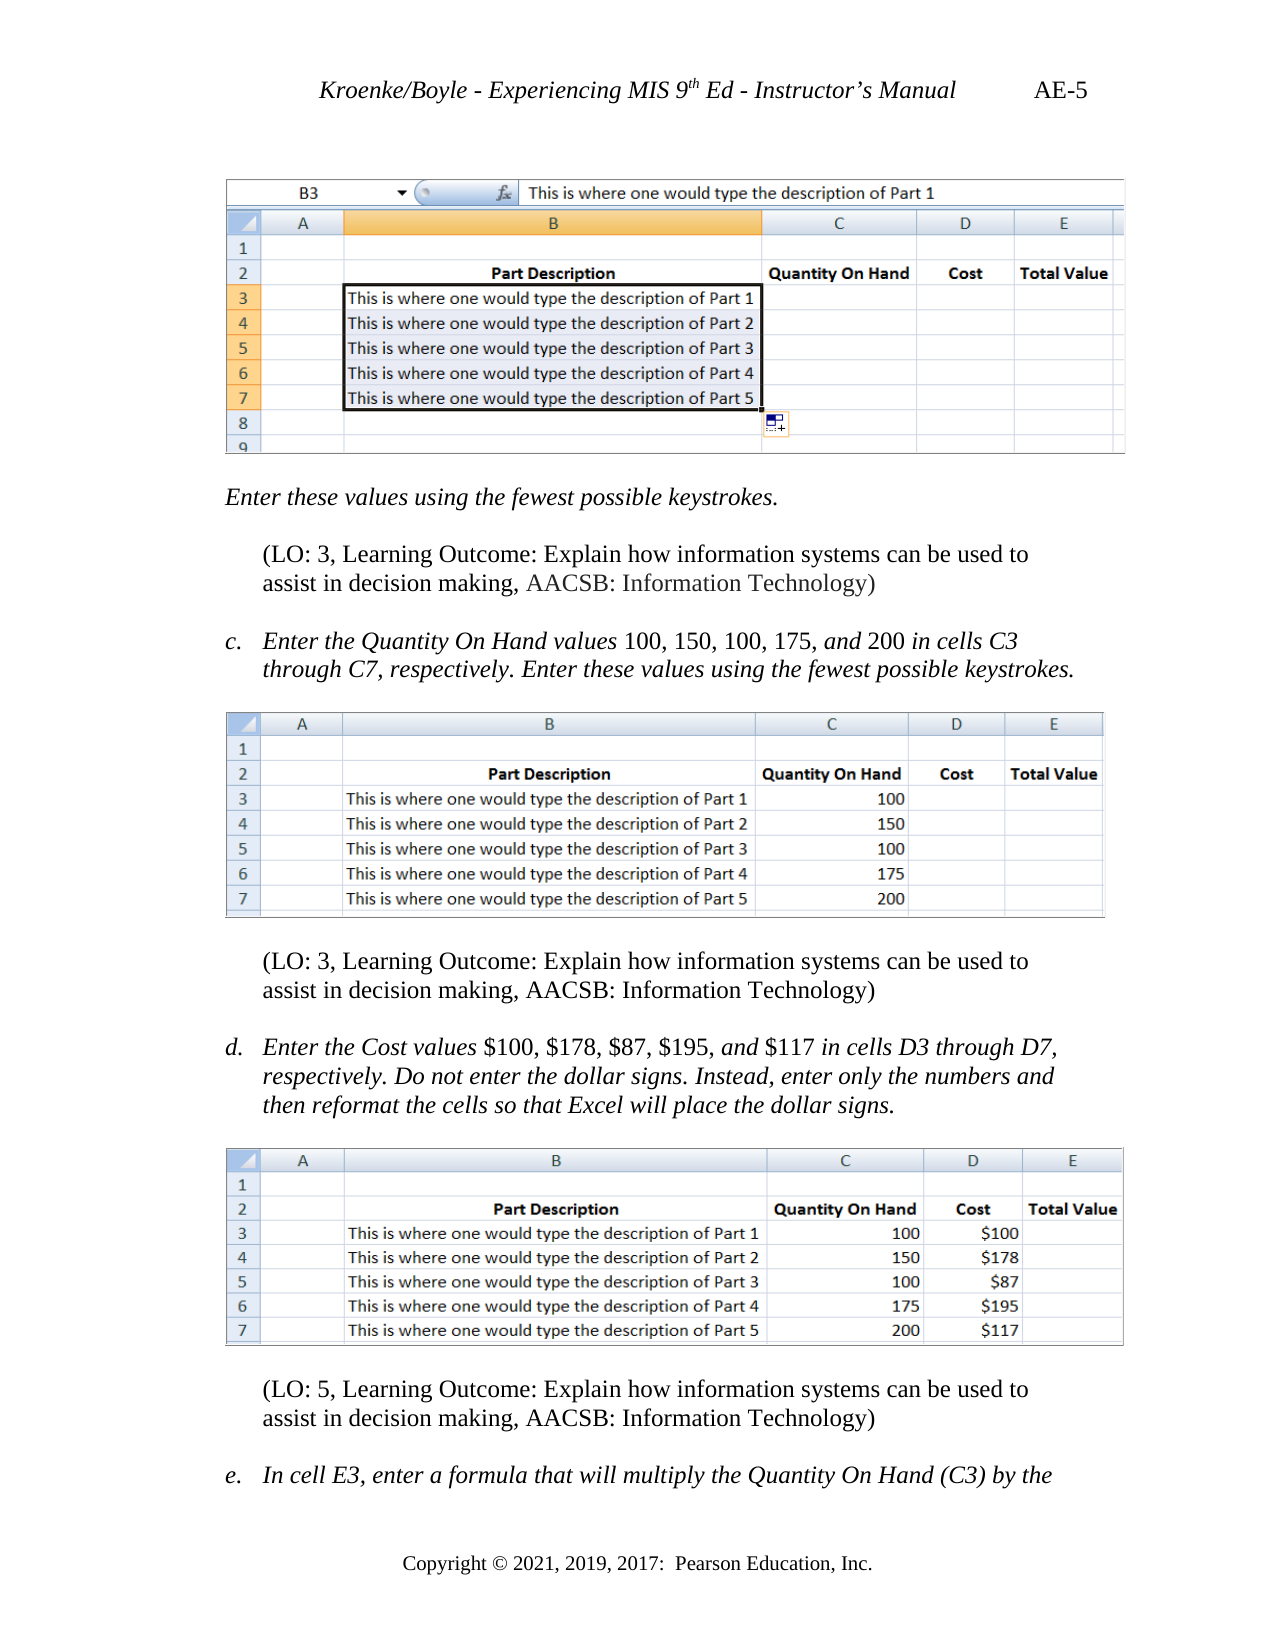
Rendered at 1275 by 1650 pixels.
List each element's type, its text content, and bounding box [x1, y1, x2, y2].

text (LO: 3, Learning Outcome: Explain how information systems can be used to assist in decision making, AACSB: Information Technology) [262, 539, 1087, 597]
list Enter the Quantity On Hand values 100, 150, 100, 175, and 200 in cells C3 through C7, respectively. Enter these values using the fewest possible keystrokes. [225, 626, 1087, 683]
list Enter the Cost values $100, $178, $87, $195, and $117 in cells D3 through D7, respectively. Do not enter the dollar signs. Instead, enter only the numbers and then reformat the cells so that Excel will place the dollar signs. [225, 1032, 1087, 1118]
text Enter these values using the fewest possible keystrokes. [225, 482, 1087, 511]
picture [225, 1147, 1124, 1346]
text (LO: 5, Learning Outcome: Explain how information systems can be used to assist in decision making, AACSB: Information Technology) [262, 1374, 1087, 1432]
picture [225, 712, 1106, 918]
text (LO: 3, Learning Outcome: Explain how information systems can be used to assist in decision making, AACSB: Information Technology) [262, 946, 1087, 1003]
picture [225, 178, 1125, 454]
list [225, 1460, 1087, 1489]
